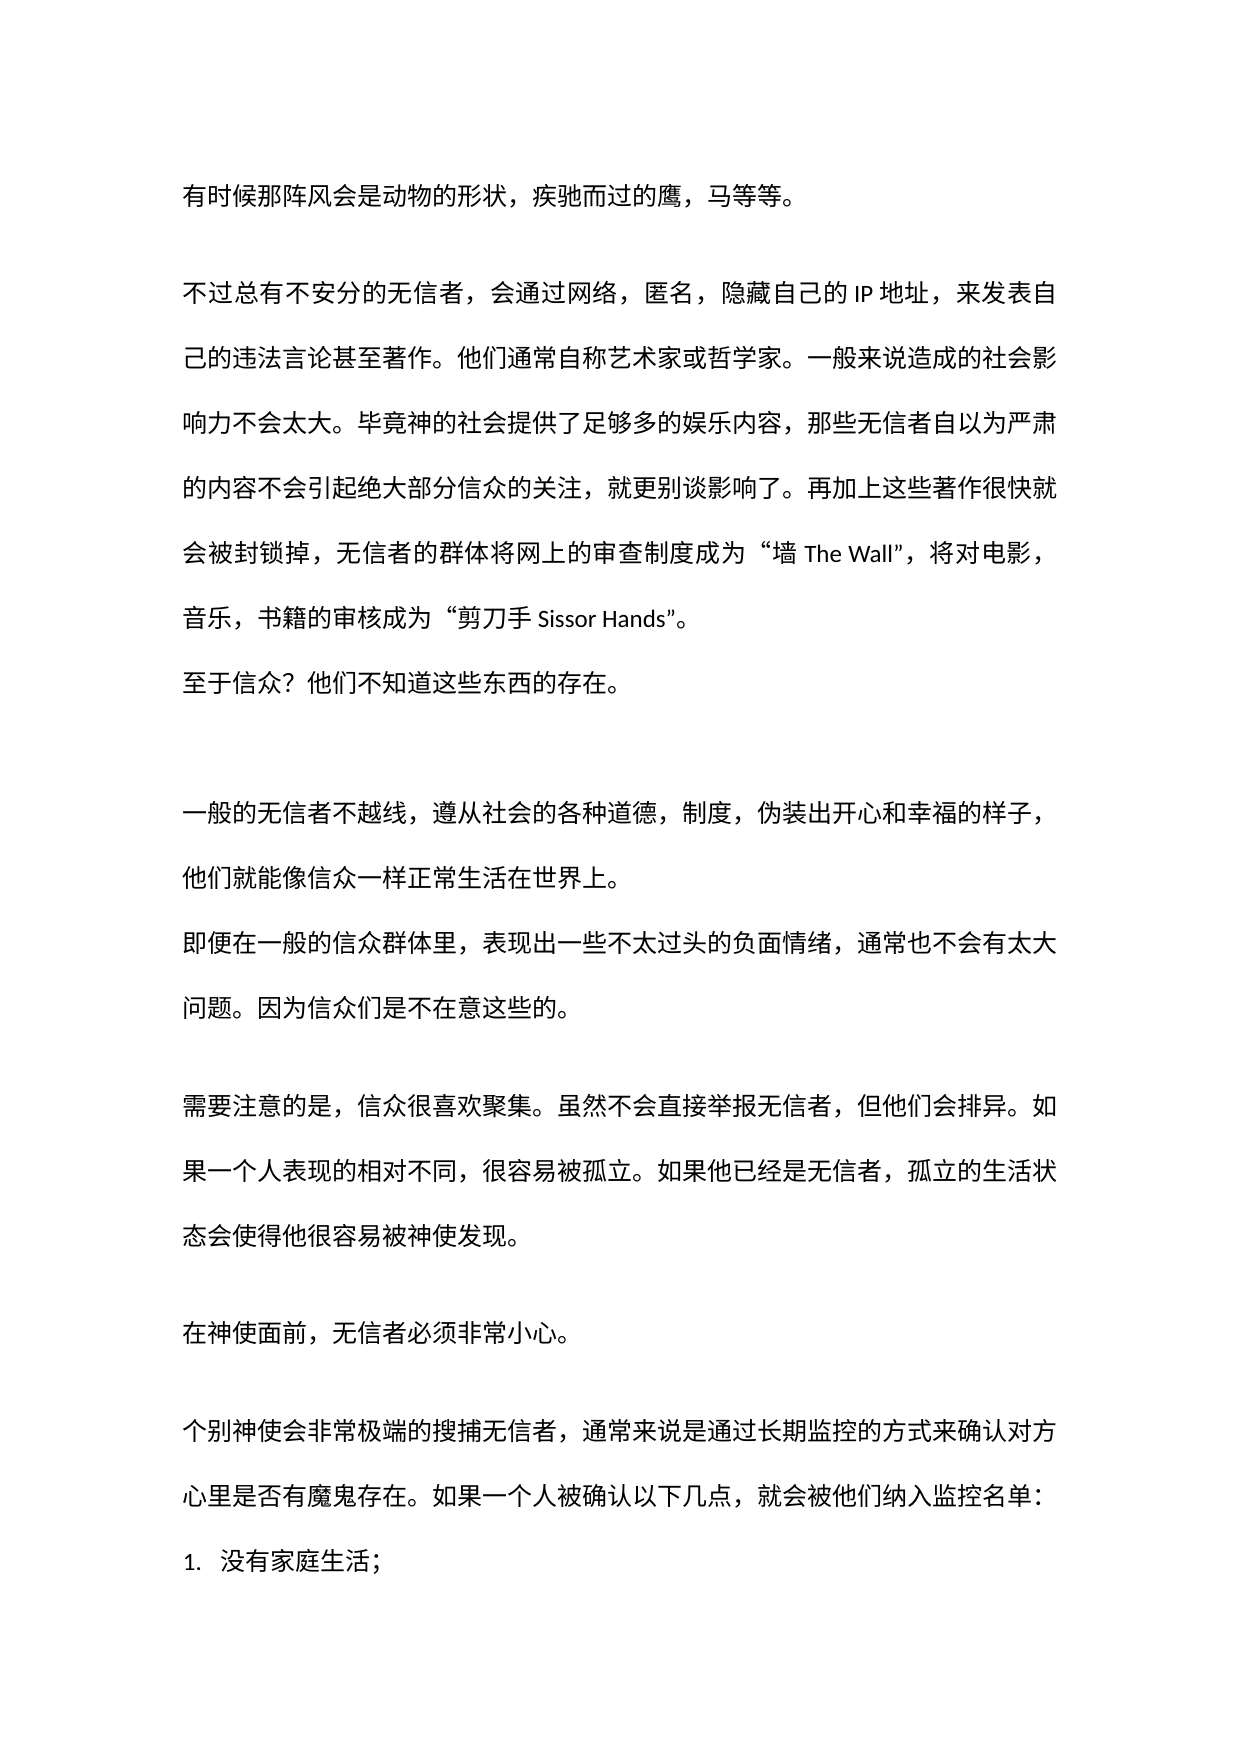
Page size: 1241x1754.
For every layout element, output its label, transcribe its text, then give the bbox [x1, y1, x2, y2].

text 一般的无信者不越线，遵从社会的各种道德，制度，伪装出开心和幸福的样子，他们就能像信众一样正常生活在世界上。 [183, 779, 1058, 909]
text 至于信众？他们不知道这些东西的存在。 [183, 649, 1058, 714]
text 即便在一般的信众群体里，表现出一些不太过头的负面情绪，通常也不会有太大问题。因为信众们是不在意这些的。 [183, 909, 1058, 1039]
text 有时候那阵风会是动物的形状，疾驰而过的鹰，马等等。 [183, 162, 1058, 227]
text 个别神使会非常极端的搜捕无信者，通常来说是通过长期监控的方式来确认对方心里是否有魔鬼存在。如果一个人被确认以下几点，就会被他们纳入监控名单： [183, 1397, 1058, 1527]
list 没有家庭生活； [183, 1527, 1058, 1592]
text 不过总有不安分的无信者，会通过网络，匿名，隐藏自己的IP地址，来发表自己的违法言论甚至著作。他们通常自称艺术家或哲学家。一般来说造成的社会影响力不会太大。毕竟神的社会提供了足够多的娱乐内容，那些无信者自以为严肃的内容不会引起绝大部分信众的关注，就更别谈影响了。再加上这些著作很快就会被封锁掉，无信者的群体将网上的审查制度成为“墙The Wall”，将对电影，音乐，书籍的审核成为“剪刀手Sissor Hands”。 [183, 259, 1058, 649]
text 在神使面前，无信者必须非常小心。 [183, 1299, 1058, 1364]
text 需要注意的是，信众很喜欢聚集。虽然不会直接举报无信者，但他们会排异。如果一个人表现的相对不同，很容易被孤立。如果他已经是无信者，孤立的生活状态会使得他很容易被神使发现。 [183, 1072, 1058, 1267]
